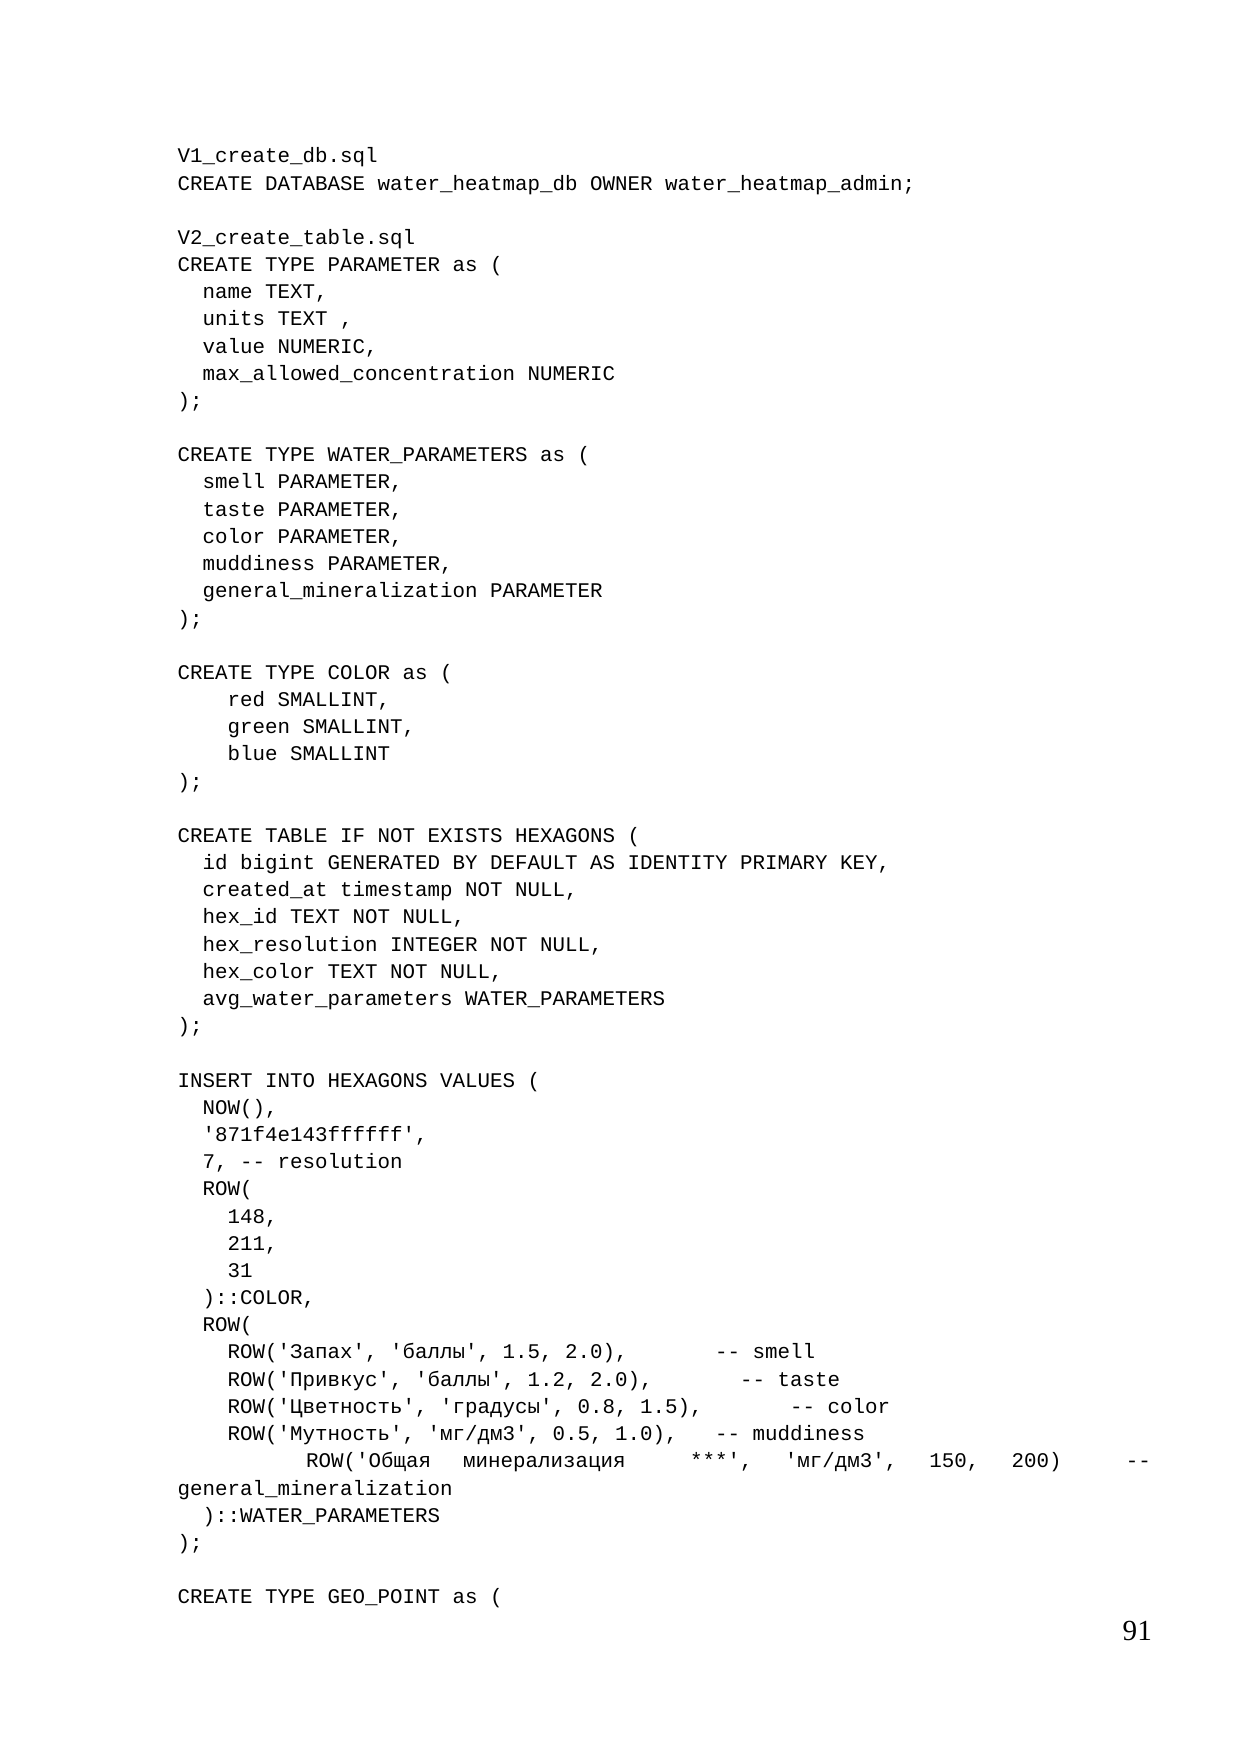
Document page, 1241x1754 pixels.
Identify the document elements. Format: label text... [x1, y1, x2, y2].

text ); [177, 607, 1152, 631]
text smell PARAMETER, [177, 472, 1152, 495]
text )::WATER_PARAMETERS [177, 1505, 1152, 1528]
text NOW(), [177, 1097, 1152, 1121]
text general_mineralization PARAMETER [177, 580, 1152, 604]
text ); [177, 1015, 1152, 1039]
text created_at timestamp NOT NULL, [177, 879, 1152, 903]
text muddiness PARAMETER, [177, 553, 1152, 577]
text ROW('Мутность', 'мг/дм3', 0.5, 1.0), -- muddiness [177, 1423, 1152, 1447]
text value NUMERIC, [177, 336, 1152, 359]
text V1_create_db.sql [177, 145, 1152, 169]
text CREATE DATABASE water_heatmap_db OWNER water_heatmap_admin; [177, 172, 1152, 196]
text green SMALLINT, [177, 716, 1152, 740]
text )::COLOR, [177, 1287, 1152, 1311]
text CREATE TYPE PARAMETER as ( [177, 254, 1152, 278]
text hex_resolution INTEGER NOT NULL, [177, 934, 1152, 957]
text hex_id TEXT NOT NULL, [177, 907, 1152, 930]
text units TEXT , [177, 308, 1152, 332]
text ROW('Привкус', 'баллы', 1.2, 2.0), -- taste [177, 1369, 1152, 1392]
text '871f4e143ffffff', [177, 1124, 1152, 1148]
text ROW('Цветность', 'градусы', 0.8, 1.5), -- color [177, 1396, 1152, 1419]
text CREATE TABLE IF NOT EXISTS HEXAGONS ( [177, 825, 1152, 849]
text 148, [177, 1206, 1152, 1229]
text 7, -- resolution [177, 1151, 1152, 1175]
text max_allowed_concentration NUMERIC [177, 363, 1152, 386]
text ROW( [177, 1178, 1152, 1202]
text ROW( [177, 1314, 1152, 1338]
text blue SMALLINT [177, 743, 1152, 767]
text ROW('Запах', 'баллы', 1.5, 2.0), -- smell [177, 1342, 1152, 1365]
text 211, [177, 1233, 1152, 1256]
text ); [177, 390, 1152, 414]
text name TEXT, [177, 281, 1152, 305]
text taste PARAMETER, [177, 499, 1152, 522]
text CREATE TYPE COLOR as ( [177, 662, 1152, 686]
text INSERT INTO HEXAGONS VALUES ( [177, 1070, 1152, 1093]
text 31 [177, 1260, 1152, 1284]
text ); [177, 1532, 1152, 1556]
text ); [177, 771, 1152, 794]
text red SMALLINT, [177, 689, 1152, 713]
text ROW('Общая минерализация ***', 'мг/дм3', 150, 200) -- general_mineralization [177, 1450, 1152, 1501]
text V2_create_table.sql [177, 227, 1152, 251]
text id bigint GENERATED BY DEFAULT AS IDENTITY PRIMARY KEY, [177, 852, 1152, 876]
text hex_color TEXT NOT NULL, [177, 961, 1152, 984]
text color PARAMETER, [177, 526, 1152, 549]
text CREATE TYPE WATER_PARAMETERS as ( [177, 444, 1152, 468]
text CREATE TYPE GEO_POINT as ( [177, 1586, 1152, 1610]
text avg_water_parameters WATER_PARAMETERS [177, 988, 1152, 1012]
